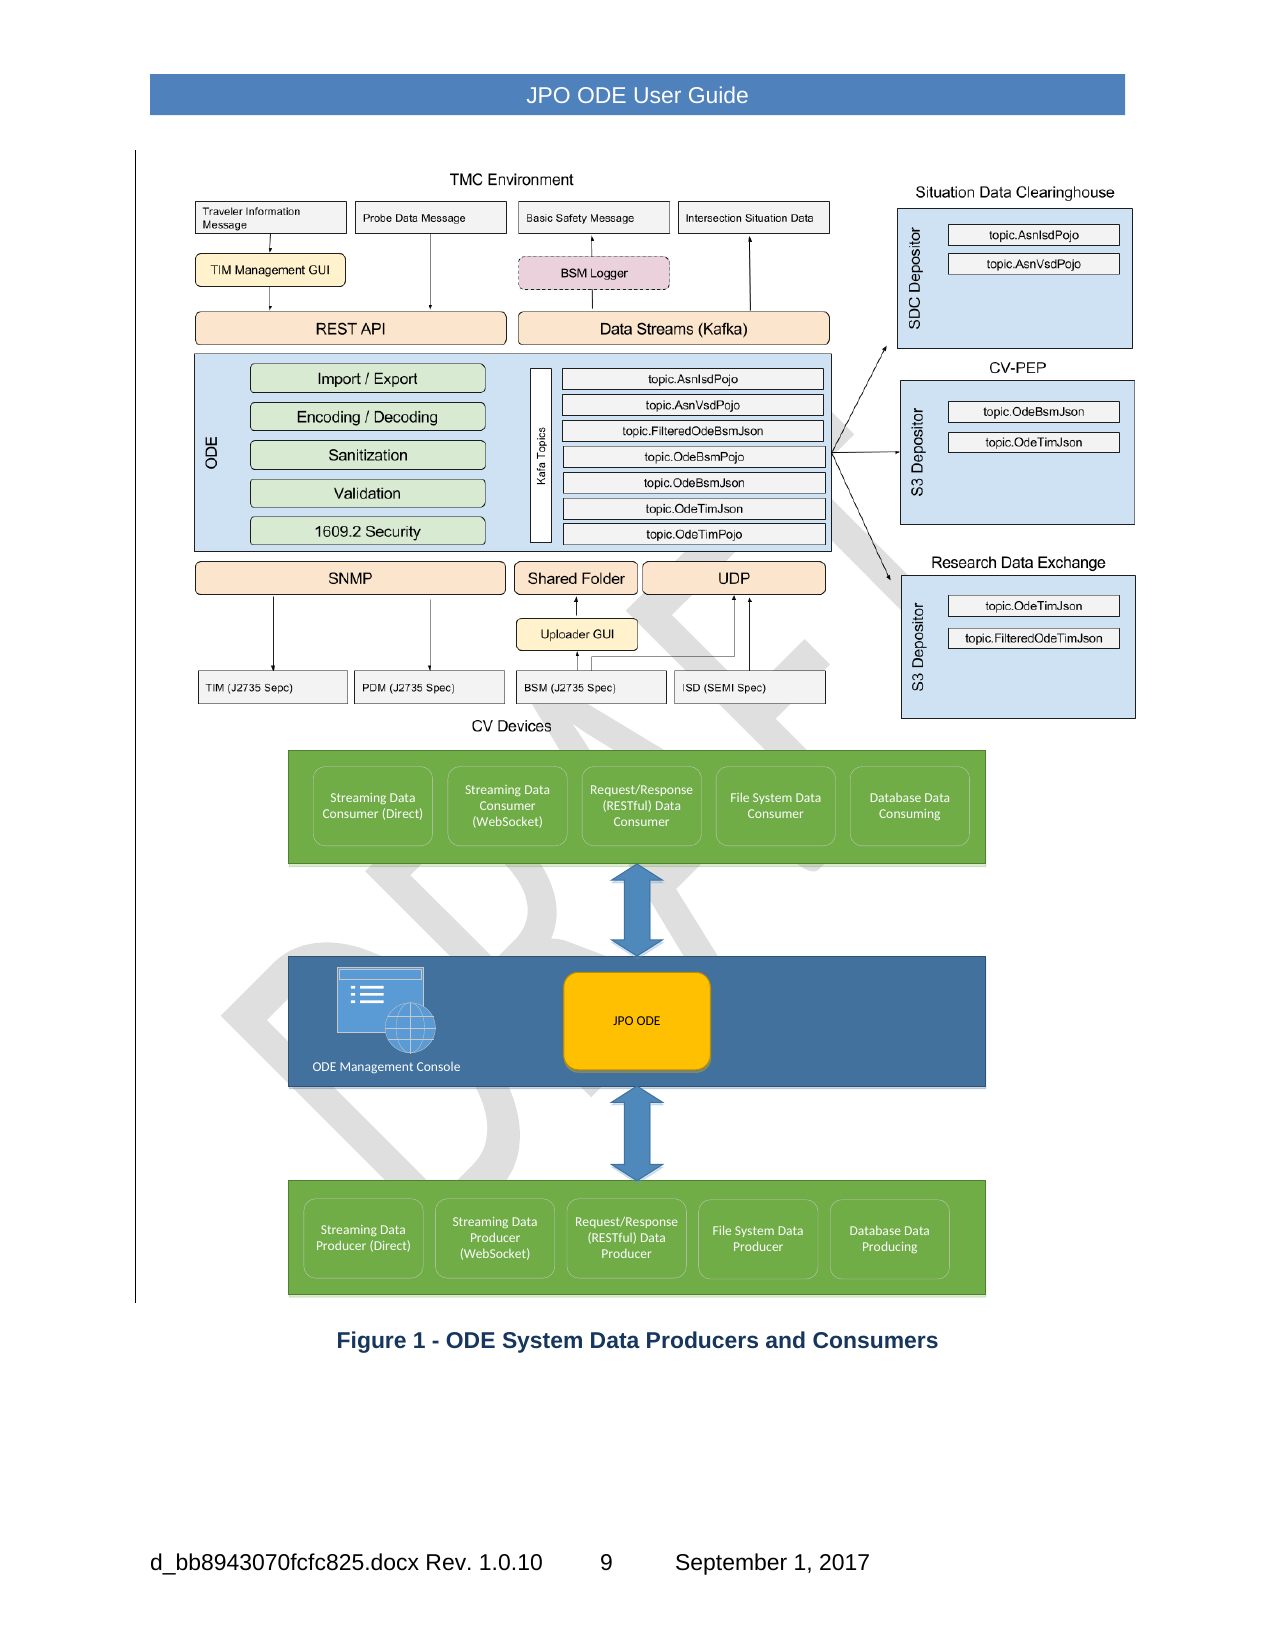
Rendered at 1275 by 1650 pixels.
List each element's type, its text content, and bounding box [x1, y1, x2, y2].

picture [150, 150, 1153, 745]
